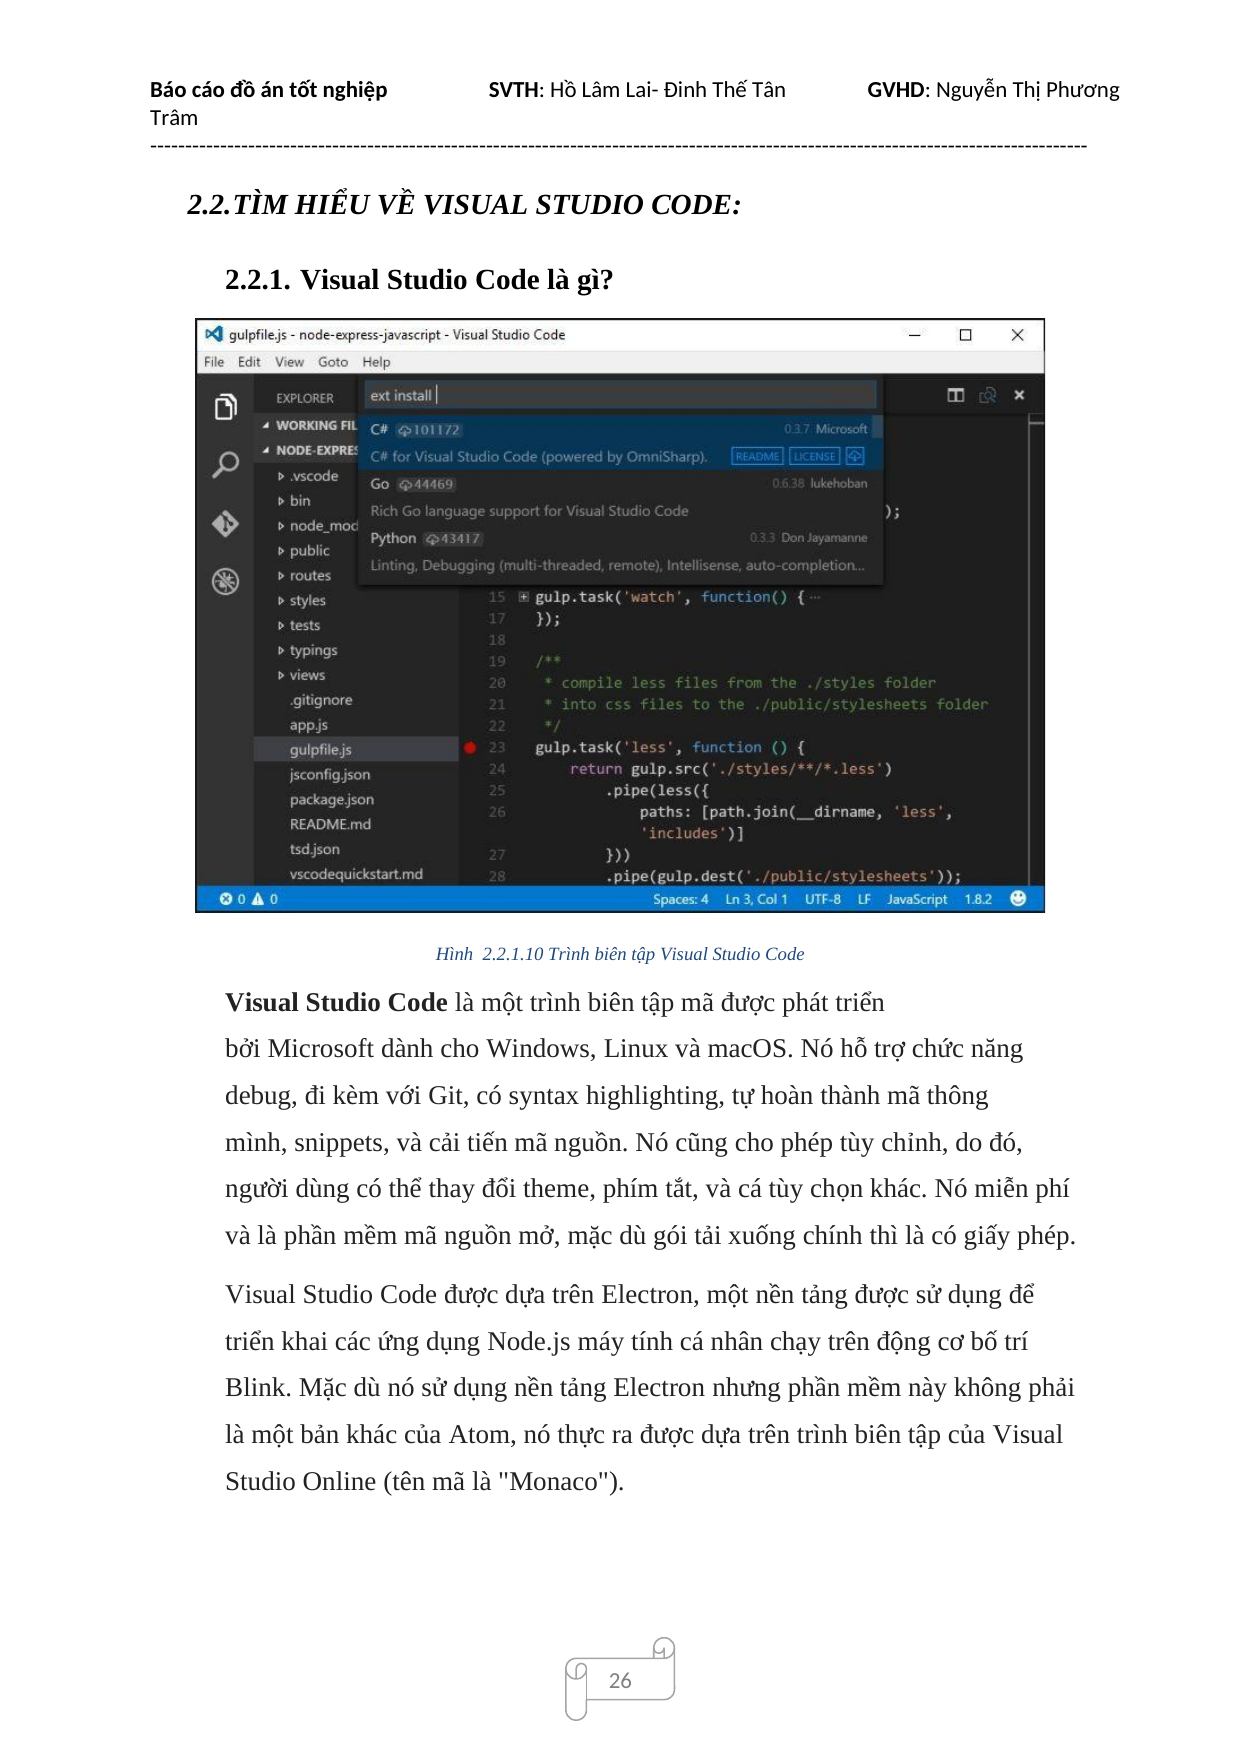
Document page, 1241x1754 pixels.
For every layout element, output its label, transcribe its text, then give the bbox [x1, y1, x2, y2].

picture [195, 318, 1045, 913]
text Visual Studio Code được dựa trên Electron, một nền tảng được sử dụng để triển khai các ứng dụng Node.js máy tính cá nhân chạy trên động cơ bố trí Blink. Mặc dù nó sử dụng nền tảng Electron nhưng phần mềm này không phải là một bản khác của Atom, nó thực ra được dựa trên trình biên tập của Visual Studio Online (tên mã là "Monaco"). [225, 1278, 1090, 1496]
subtitle TÌM HIỂU VỀ VISUAL STUDIO CODE: [187, 187, 1090, 221]
subtitle Visual Studio Code là gì? [225, 262, 1090, 296]
text Visual Studio Code là một trình biên tập mã được phát triển bởi Microsoft dành cho Windows, Linux và macOS. Nó hỗ trợ chức năng debug, đi kèm với Git, có syntax highlighting, tự hoàn thành mã thông mình, snippets, và cải tiến mã nguồn. Nó cũng cho phép tùy chỉnh, do đó, người dùng có thể thay đổi theme, phím tắt, và cá tùy chọn khác. Nó miễn phí và là phần mềm mã nguồn mở, mặc dù gói tải xuống chính thì là có giấy phép. [225, 986, 1090, 1250]
